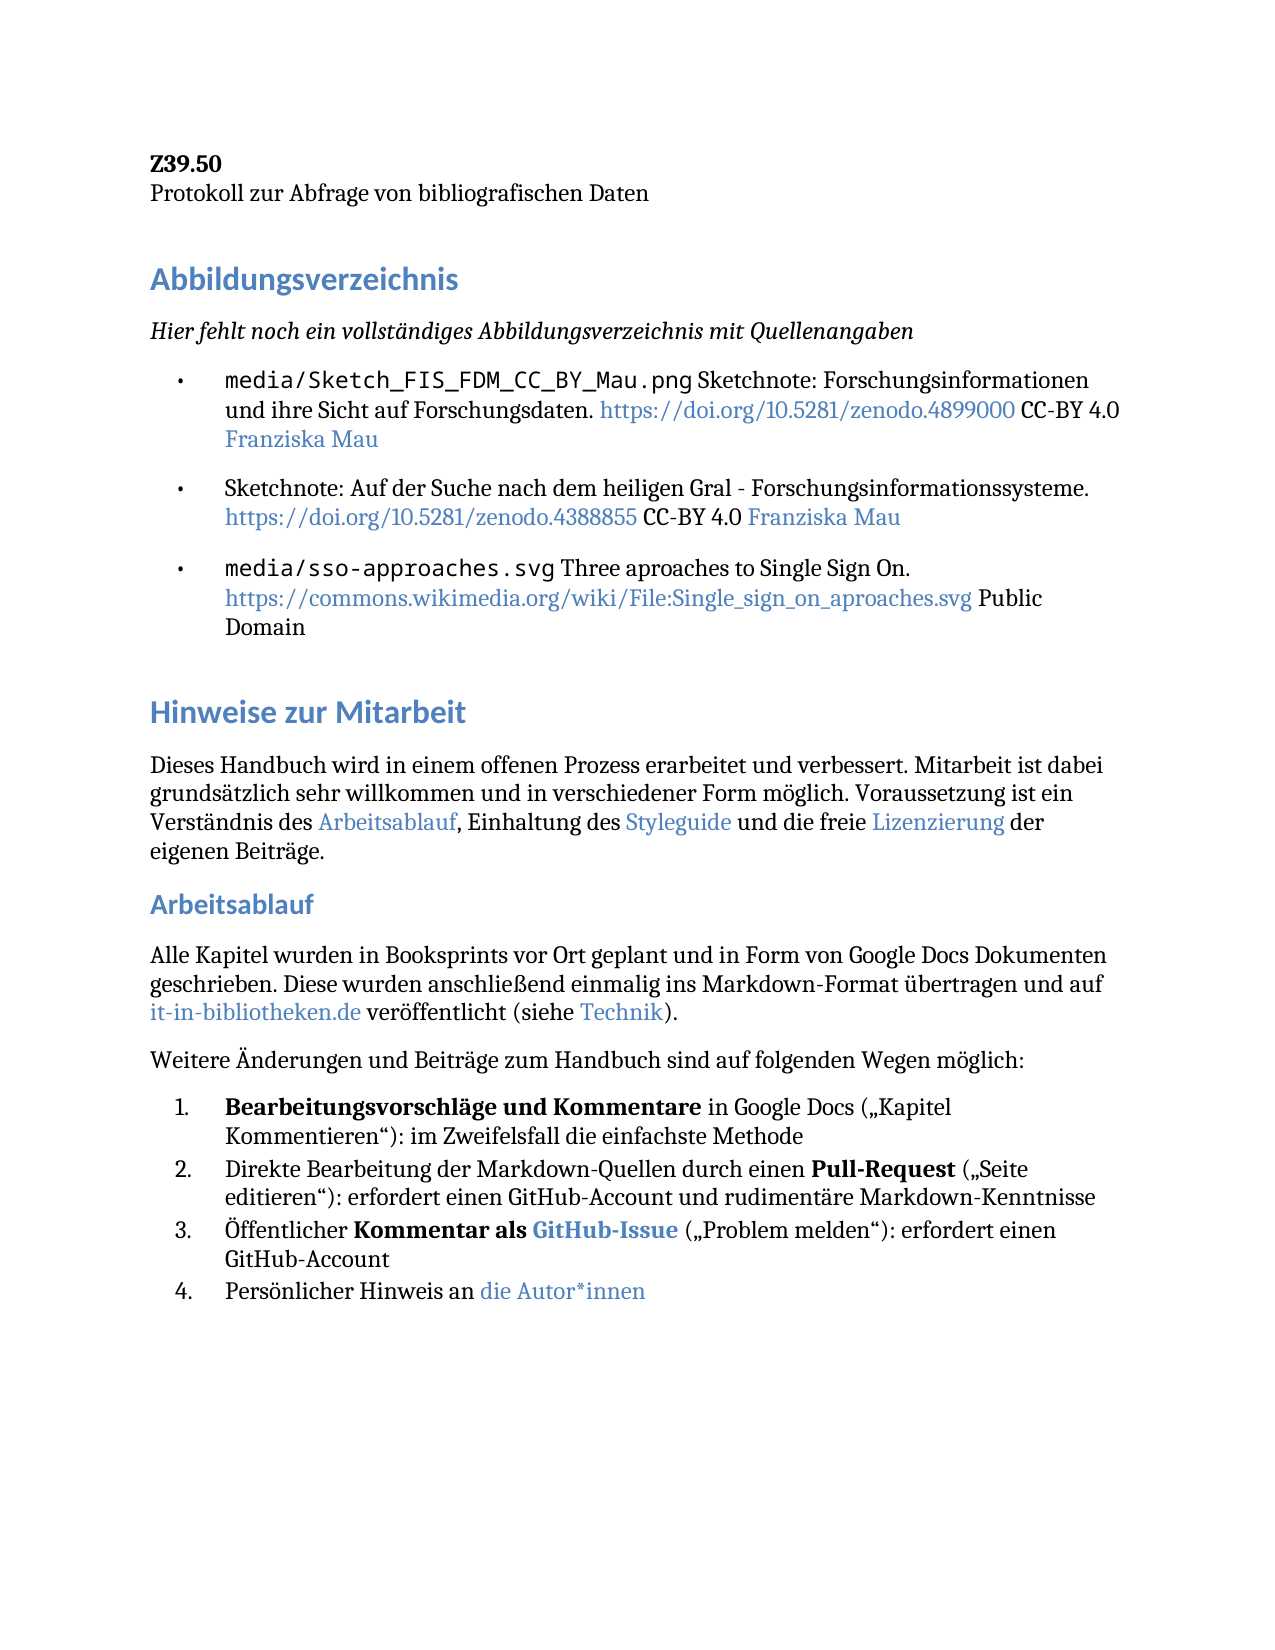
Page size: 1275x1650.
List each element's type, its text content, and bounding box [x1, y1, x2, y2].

subtitle Abbildungsverzeichnis [150, 257, 1125, 298]
text Alle Kapitel wurden in Booksprints vor Ort geplant und in Form von Google Docs Dokumenten geschrieben. Diese wurden anschließend einmalig ins Markdown-Format übertragen und auf it-in-bibliotheken.de veröffentlicht (siehe Technik). [150, 941, 1125, 1027]
list Direkte Bearbeitung der Markdown-Quellen durch einen Pull-Request („Seite editieren“): erfordert einen GitHub-Account und rudimentäre Markdown-Kenntnisse [175, 1154, 1125, 1212]
list media/sso-approaches.svg Three aproaches to Single Sign On. https://commons.wikimedia.org/wiki/File:Single_sign_on_aproaches.svg Public Domain [175, 552, 1125, 641]
list Öffentlicher Kommentar als GitHub-Issue („Problem melden“): erfordert einen GitHub-Account [175, 1216, 1125, 1273]
subtitle Hinweise zur Mitarbeit [150, 691, 1125, 732]
text Dieses Handbuch wird in einem offenen Prozess erarbeitet und verbessert. Mitarbeit ist dabei grundsätzlich sehr willkommen und in verschiedener Form möglich. Voraussetzung ist ein Verständnis des Arbeitsablauf, Einhaltung des Styleguide und die freie Lizenzierung der eigenen Beiträge. [150, 751, 1125, 866]
text Weitere Änderungen und Beiträge zum Handbuch sind auf folgenden Wegen möglich: [150, 1046, 1125, 1074]
text Z39.50 [150, 150, 1125, 179]
text Protokoll zur Abfrage von bibliografischen Daten [150, 179, 1125, 207]
subtitle Arbeitsablauf [150, 886, 1125, 922]
list media/Sketch_FIS_FDM_CC_BY_Mau.png Sketchnote: Forschungsinformationen und ihre Sicht auf Forschungsdaten. https://doi.org/10.5281/zenodo.4899000 CC-BY 4.0 Franziska Mau [175, 364, 1125, 453]
text Hier fehlt noch ein vollständiges Abbildungsverzeichnis mit Quellenangaben [150, 317, 1125, 346]
list Sketchnote: Auf der Suche nach dem heiligen Gral - Forschungsinformationssysteme. https://doi.org/10.5281/zenodo.4388855 CC-BY 4.0 Franziska Mau [175, 474, 1125, 532]
list Bearbeitungsvorschläge und Kommentare in Google Docs („Kapitel Kommentieren“): im Zweifelsfall die einfachste Methode [175, 1093, 1125, 1151]
list Persönlicher Hinweis an die Autor*innen [175, 1277, 1125, 1306]
